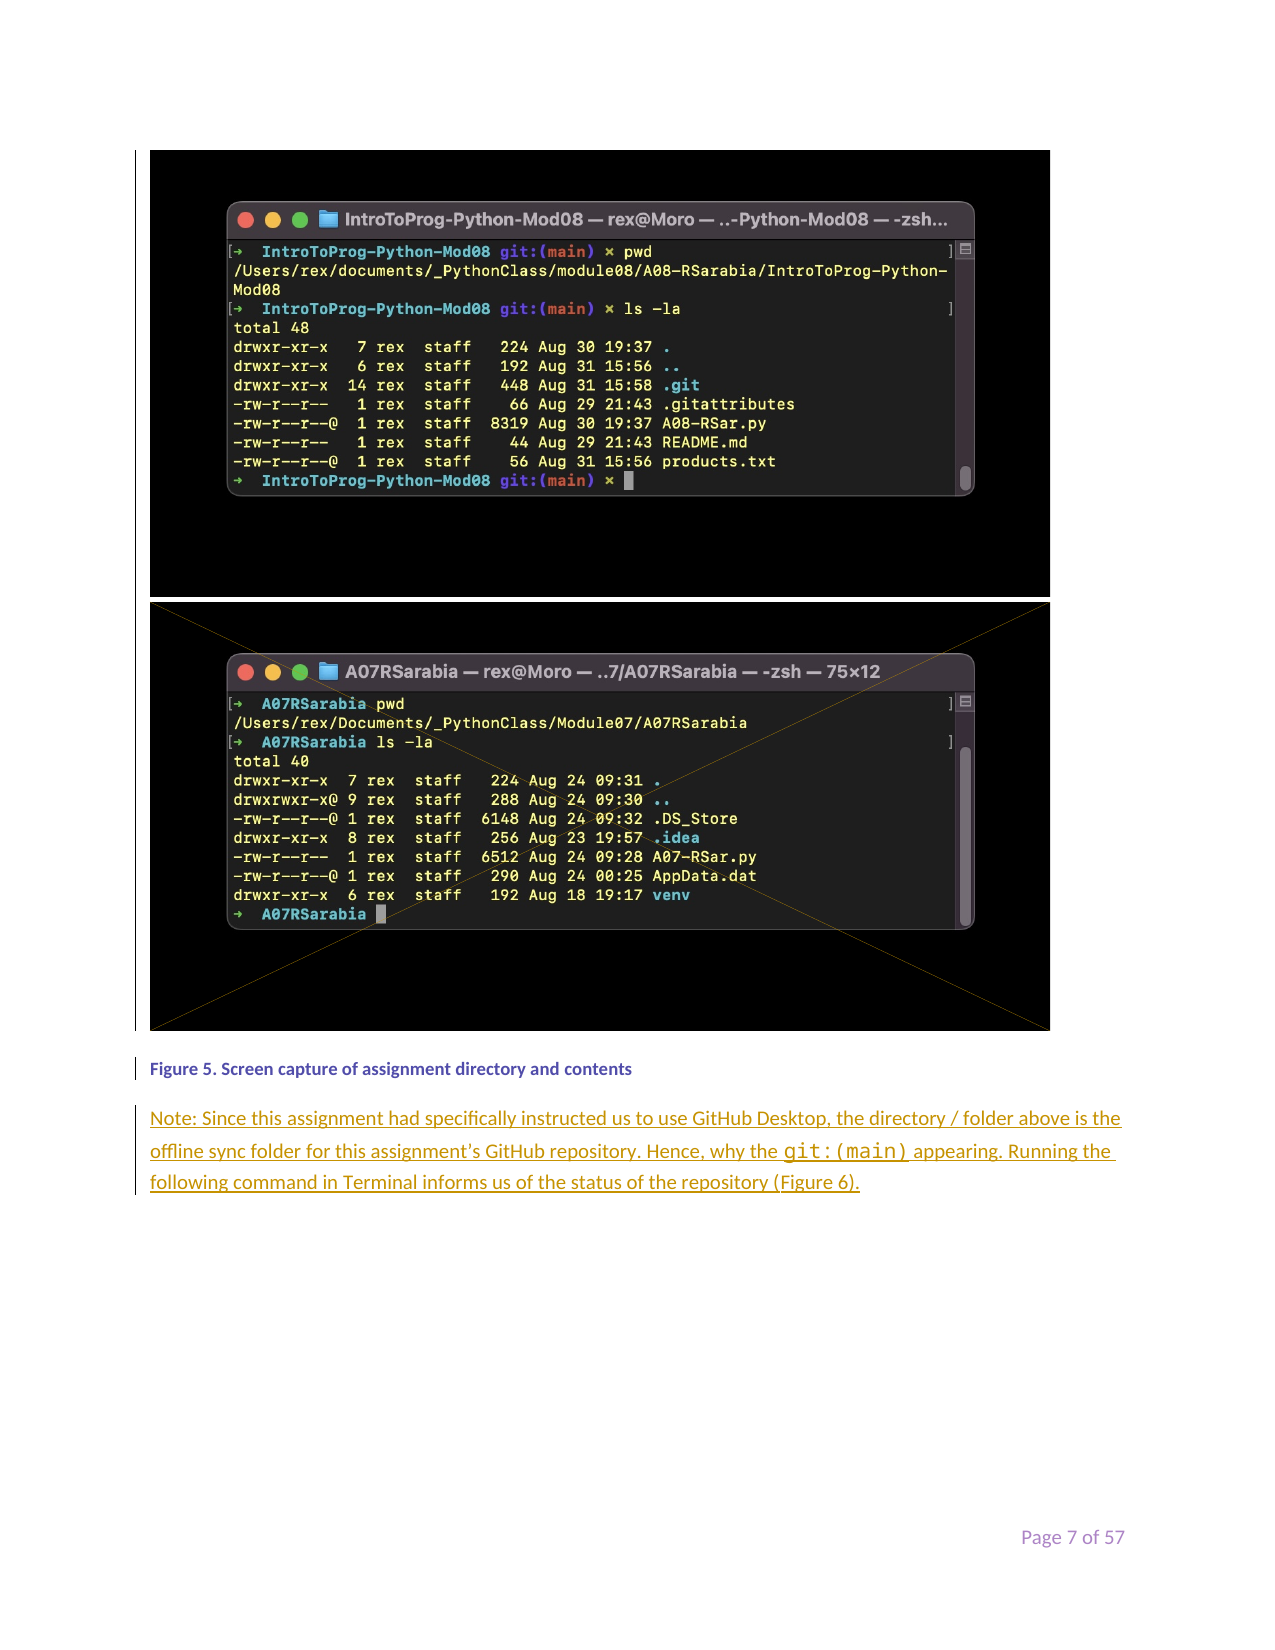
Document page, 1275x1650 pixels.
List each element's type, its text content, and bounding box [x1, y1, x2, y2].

text Figure . Screen capture of assignment directory and contents [150, 1057, 1125, 1080]
picture [152, 817, 1047, 1031]
picture [150, 150, 1050, 597]
picture [150, 603, 598, 1030]
picture [602, 603, 1050, 1030]
picture [153, 602, 1047, 815]
